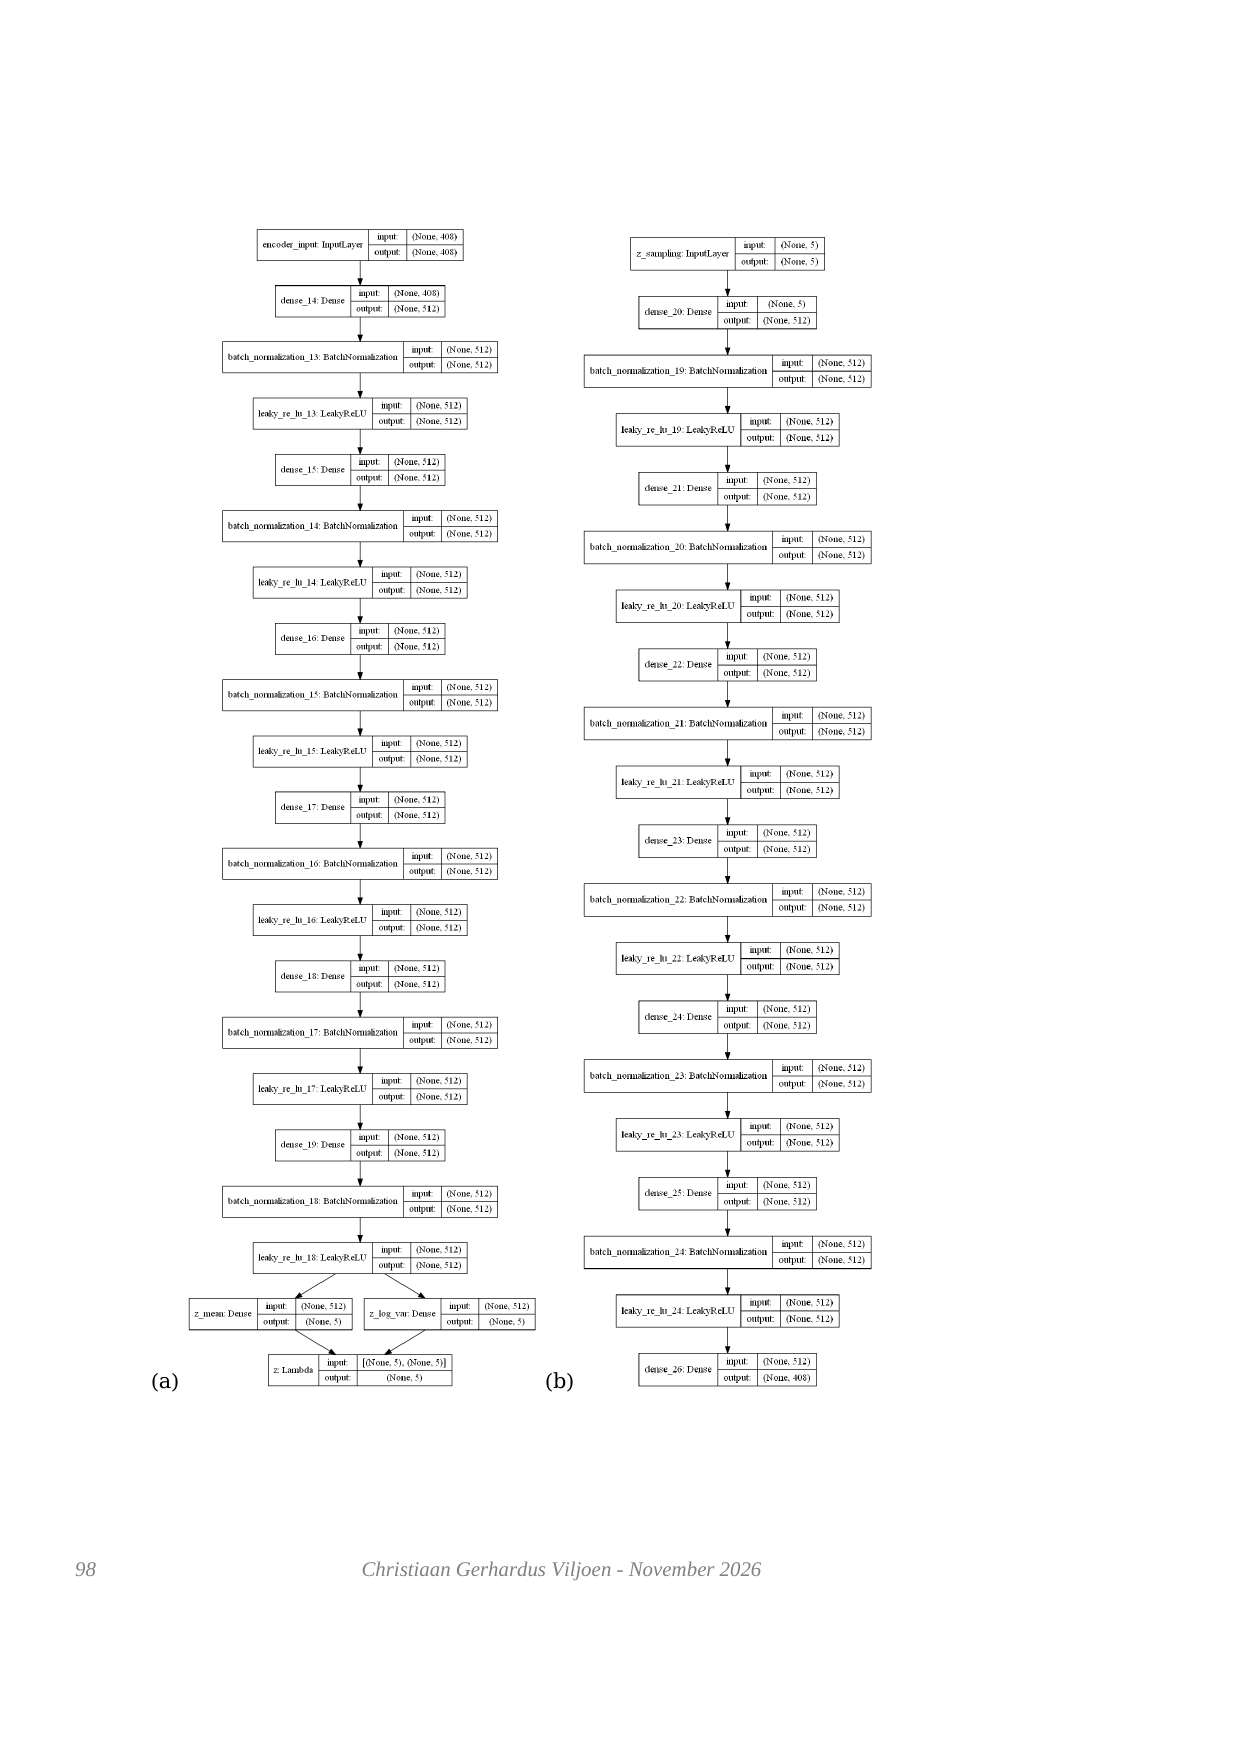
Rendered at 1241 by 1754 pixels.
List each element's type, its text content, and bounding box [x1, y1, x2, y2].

picture [581, 235, 874, 1389]
picture [186, 226, 538, 1389]
